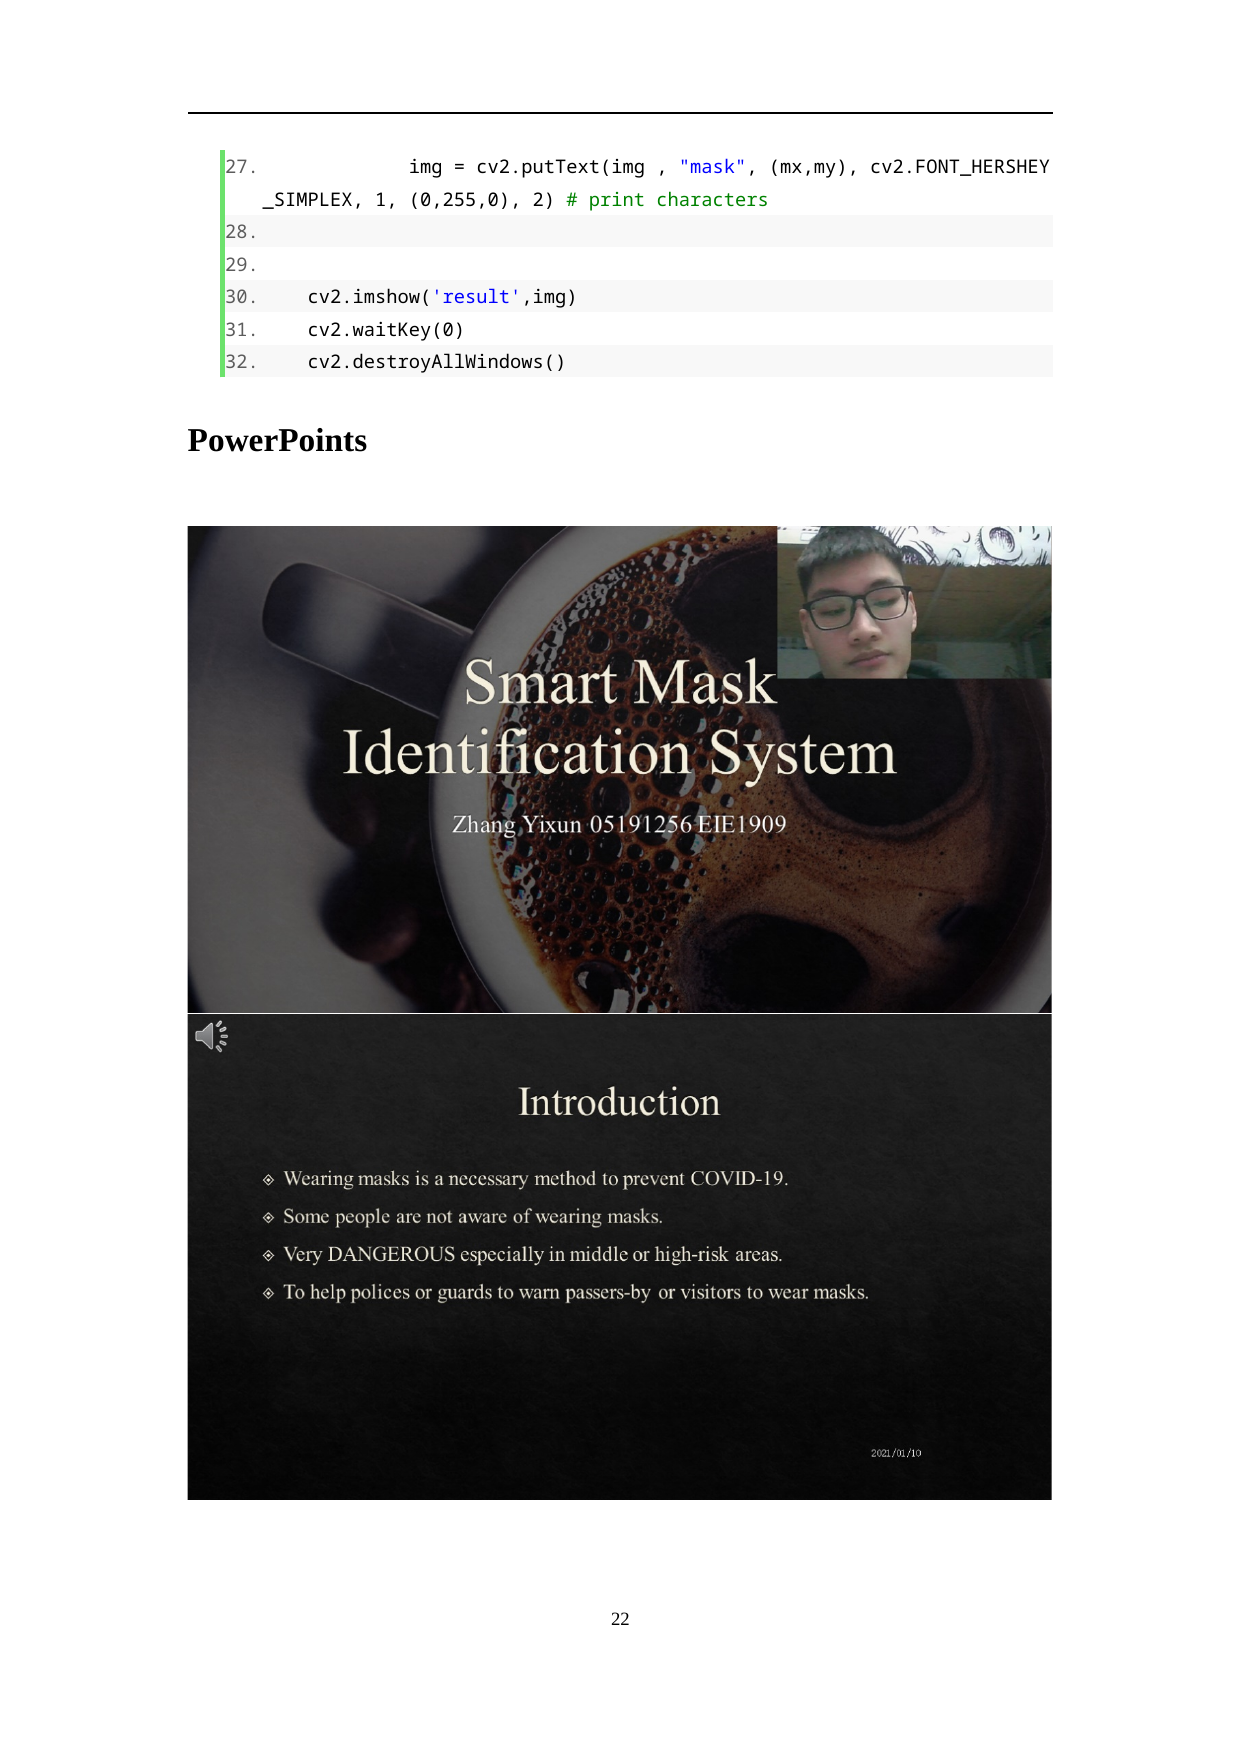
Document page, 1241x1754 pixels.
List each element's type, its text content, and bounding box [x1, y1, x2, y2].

picture [187, 1014, 1052, 1500]
subtitle PowerPoints [187, 407, 1053, 472]
picture [187, 526, 1052, 1013]
list cv2.destroyAllWindows() [225, 345, 1053, 377]
list cv2.imshow('result',img) [225, 280, 1053, 312]
list img = cv2.putText(img , "mask", (mx,my), cv2.FONT_HERSHEY_SIMPLEX, 1, (0,255,0), 2) # print characters [225, 150, 1053, 215]
list cv2.waitKey(0) [225, 312, 1053, 345]
